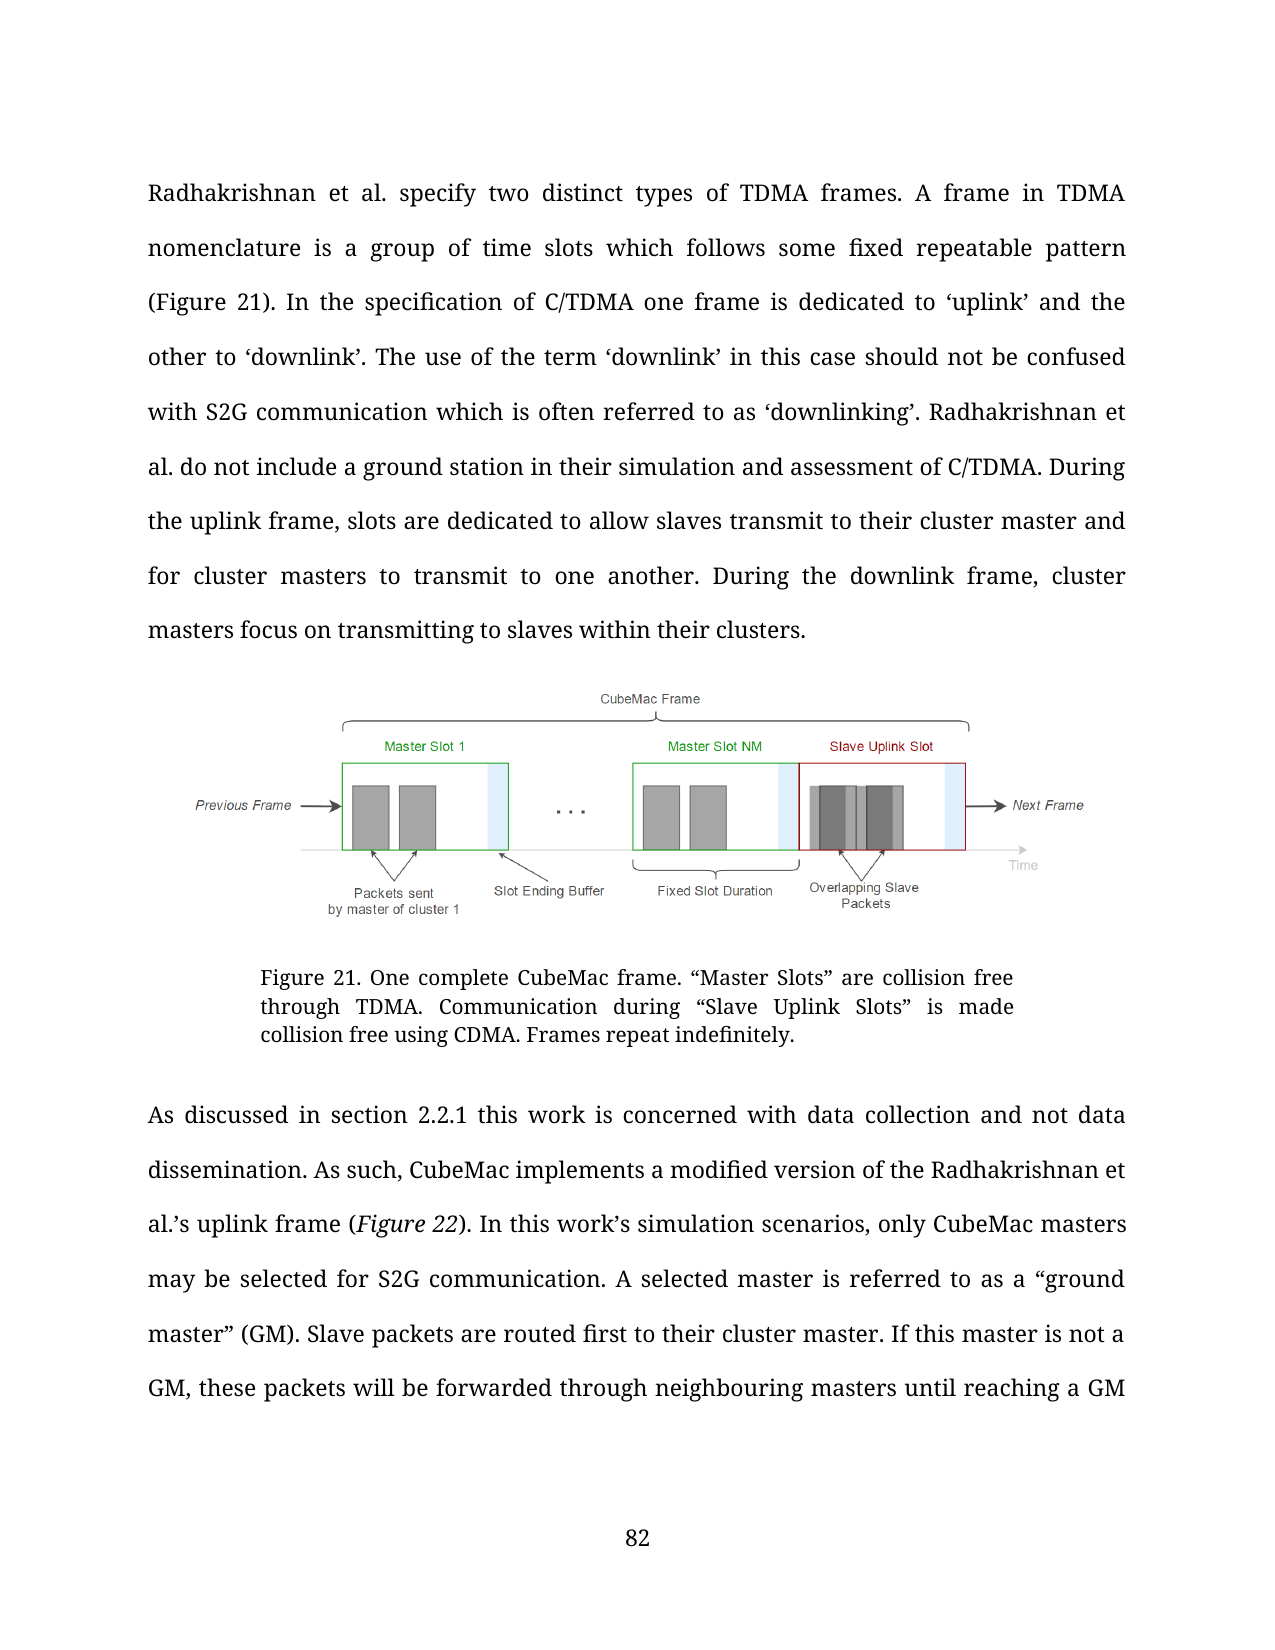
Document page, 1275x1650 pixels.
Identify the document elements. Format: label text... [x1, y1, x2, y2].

text Figure 21. One complete CubeMac frame. “Master Slots” are collision free through TDMA. Communication during “Slave Uplink Slots” is made collision free using CDMA. Frames repeat indefinitely. [260, 963, 1015, 1049]
text Radhakrishnan et al. specify two distinct types of TDMA frames. A frame in TDMA nomenclature is a group of time slots which follows some fixed repeatable pattern (Figure 21). In the specification of C/TDMA one frame is dedicated to ‘uplink’ and the other to ‘downlink’. The use of the term ‘downlink’ in this case should not be confused with S2G communication which is often referred to as ‘downlinking’. Radhakrishnan et al. do not include a ground station in their simulation and assessment of C/TDMA. During the uplink frame, slots are dedicated to allow slaves transmit to their cluster master and for cluster masters to transmit to one another. During the downlink frame, cluster masters focus on transmitting to slaves within their clusters. [148, 177, 1127, 646]
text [148, 1099, 1127, 1403]
picture [187, 685, 1088, 924]
